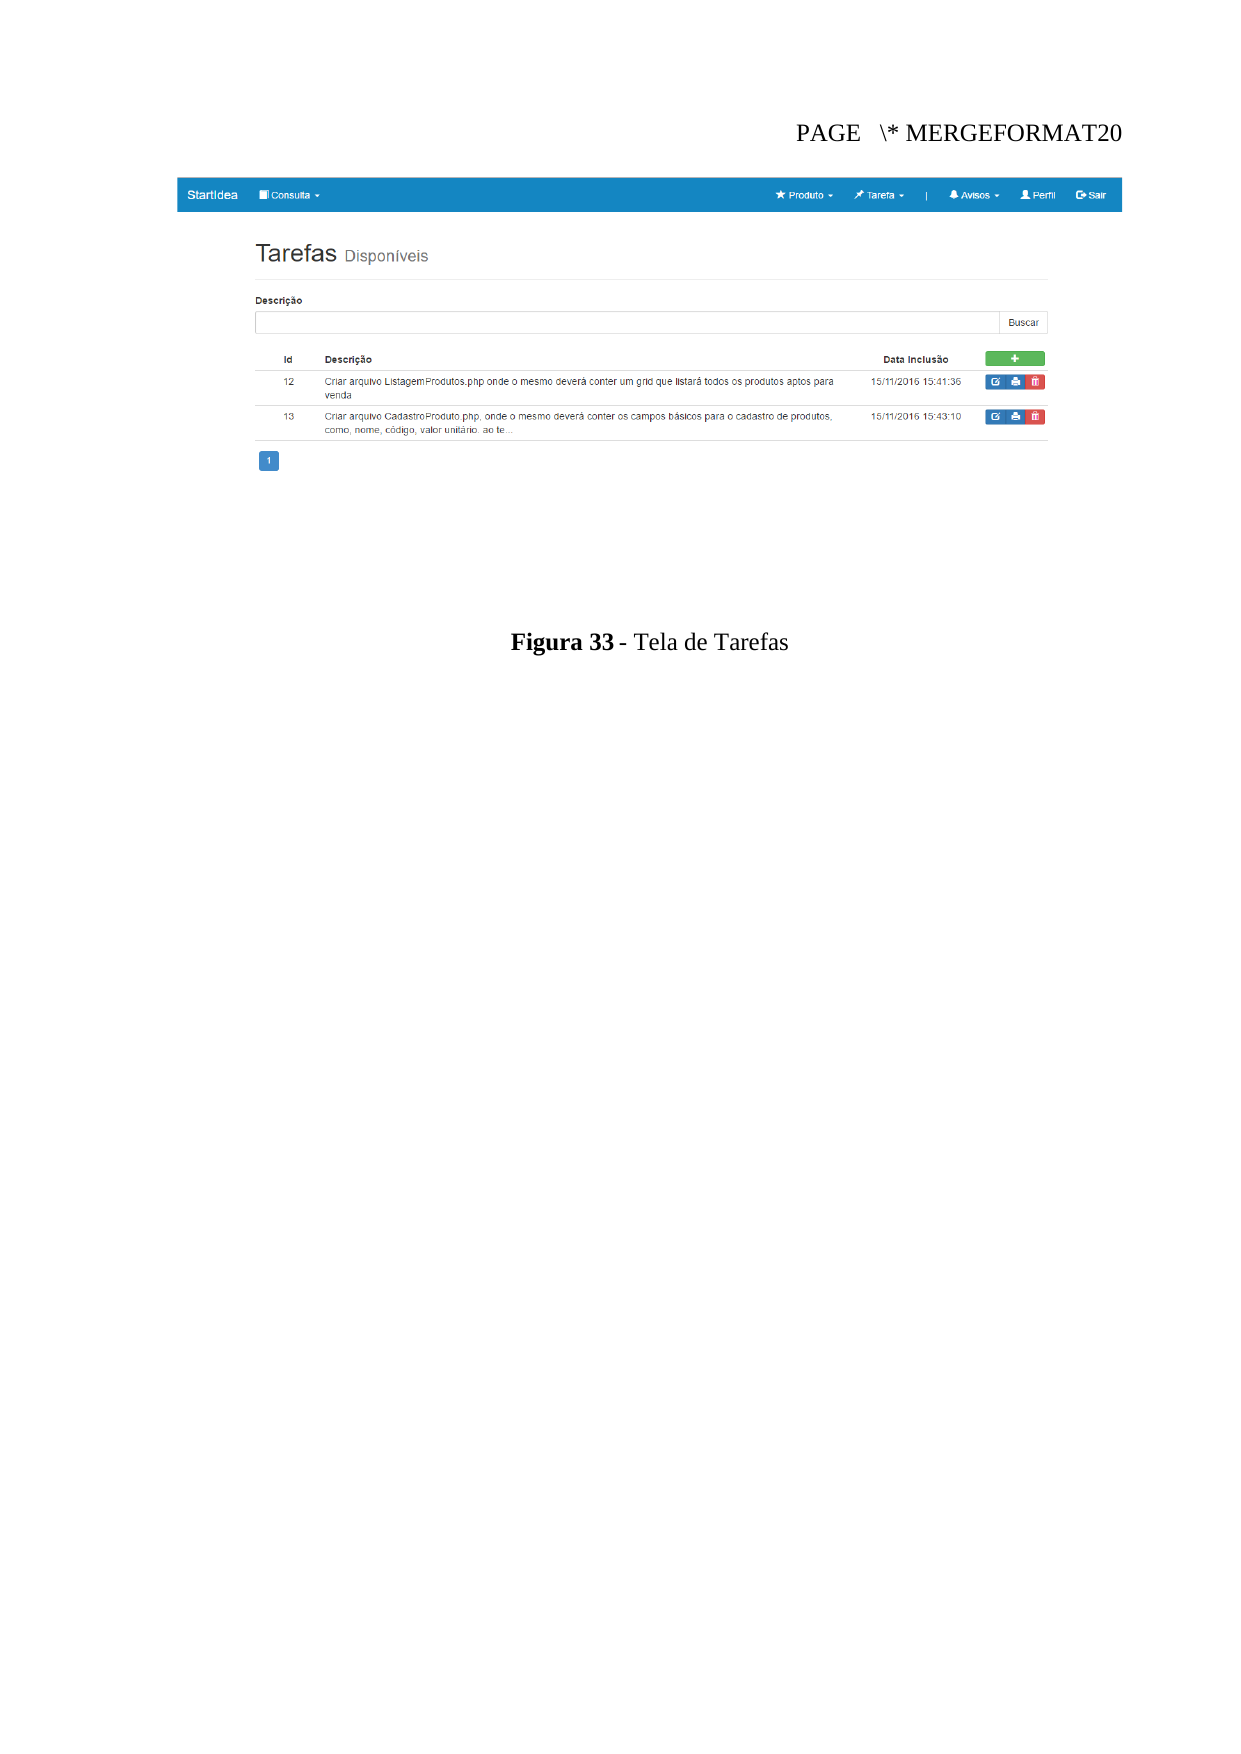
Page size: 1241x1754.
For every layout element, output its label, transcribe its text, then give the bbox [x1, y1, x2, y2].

text Figura 33 - Tela de Tarefas [177, 627, 1122, 655]
picture [177, 177, 1123, 613]
